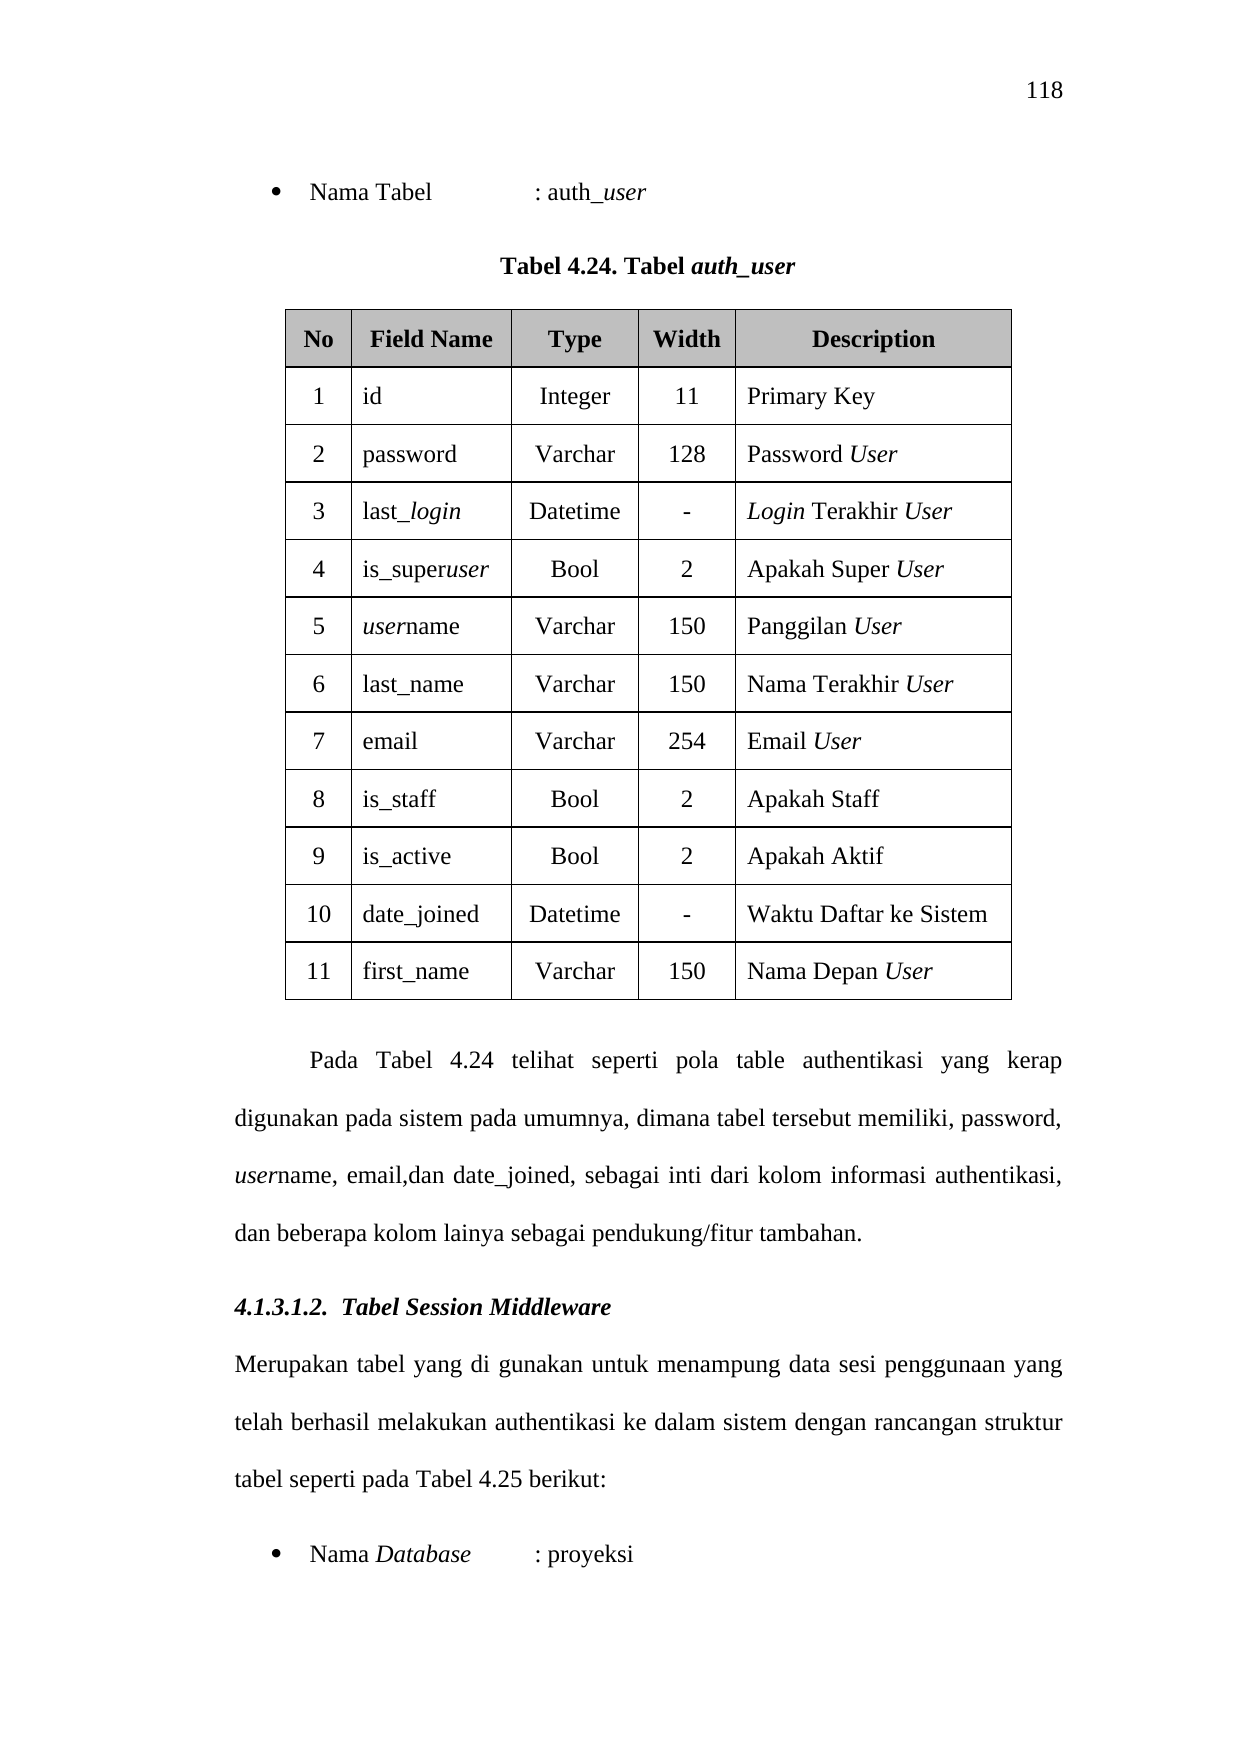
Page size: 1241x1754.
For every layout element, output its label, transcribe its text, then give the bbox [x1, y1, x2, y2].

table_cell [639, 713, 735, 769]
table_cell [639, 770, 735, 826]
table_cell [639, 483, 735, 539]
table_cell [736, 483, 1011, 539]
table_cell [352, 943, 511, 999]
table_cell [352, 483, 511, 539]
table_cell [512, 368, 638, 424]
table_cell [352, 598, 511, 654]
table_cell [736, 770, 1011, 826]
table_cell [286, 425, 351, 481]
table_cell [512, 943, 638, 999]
list Nama Tabel : auth_user [272, 177, 1063, 206]
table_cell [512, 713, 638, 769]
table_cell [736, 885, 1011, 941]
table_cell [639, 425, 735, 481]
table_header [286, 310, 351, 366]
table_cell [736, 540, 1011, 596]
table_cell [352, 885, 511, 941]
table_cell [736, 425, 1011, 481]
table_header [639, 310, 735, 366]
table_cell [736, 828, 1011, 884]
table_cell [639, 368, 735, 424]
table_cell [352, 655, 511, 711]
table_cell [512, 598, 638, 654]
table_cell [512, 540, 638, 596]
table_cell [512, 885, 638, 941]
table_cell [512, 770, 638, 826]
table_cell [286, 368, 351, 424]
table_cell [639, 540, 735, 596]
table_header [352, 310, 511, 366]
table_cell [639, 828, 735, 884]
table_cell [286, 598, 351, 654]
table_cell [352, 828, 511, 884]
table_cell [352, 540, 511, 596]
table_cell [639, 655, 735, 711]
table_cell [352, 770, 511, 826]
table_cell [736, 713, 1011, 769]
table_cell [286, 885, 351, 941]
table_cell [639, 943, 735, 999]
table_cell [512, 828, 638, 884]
subtitle Tabel Session Middleware [234, 1292, 1063, 1321]
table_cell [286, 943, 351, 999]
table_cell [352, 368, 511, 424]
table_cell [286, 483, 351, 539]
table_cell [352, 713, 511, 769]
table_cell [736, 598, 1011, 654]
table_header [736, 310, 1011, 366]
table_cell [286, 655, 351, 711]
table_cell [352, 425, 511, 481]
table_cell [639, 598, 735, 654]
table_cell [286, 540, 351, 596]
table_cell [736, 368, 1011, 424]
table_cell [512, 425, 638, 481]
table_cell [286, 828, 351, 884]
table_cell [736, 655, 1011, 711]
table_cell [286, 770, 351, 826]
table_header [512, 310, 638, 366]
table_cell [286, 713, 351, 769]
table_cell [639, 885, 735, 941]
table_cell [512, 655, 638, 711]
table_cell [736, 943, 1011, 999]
list Nama Database : proyeksi [272, 1539, 1063, 1567]
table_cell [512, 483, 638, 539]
